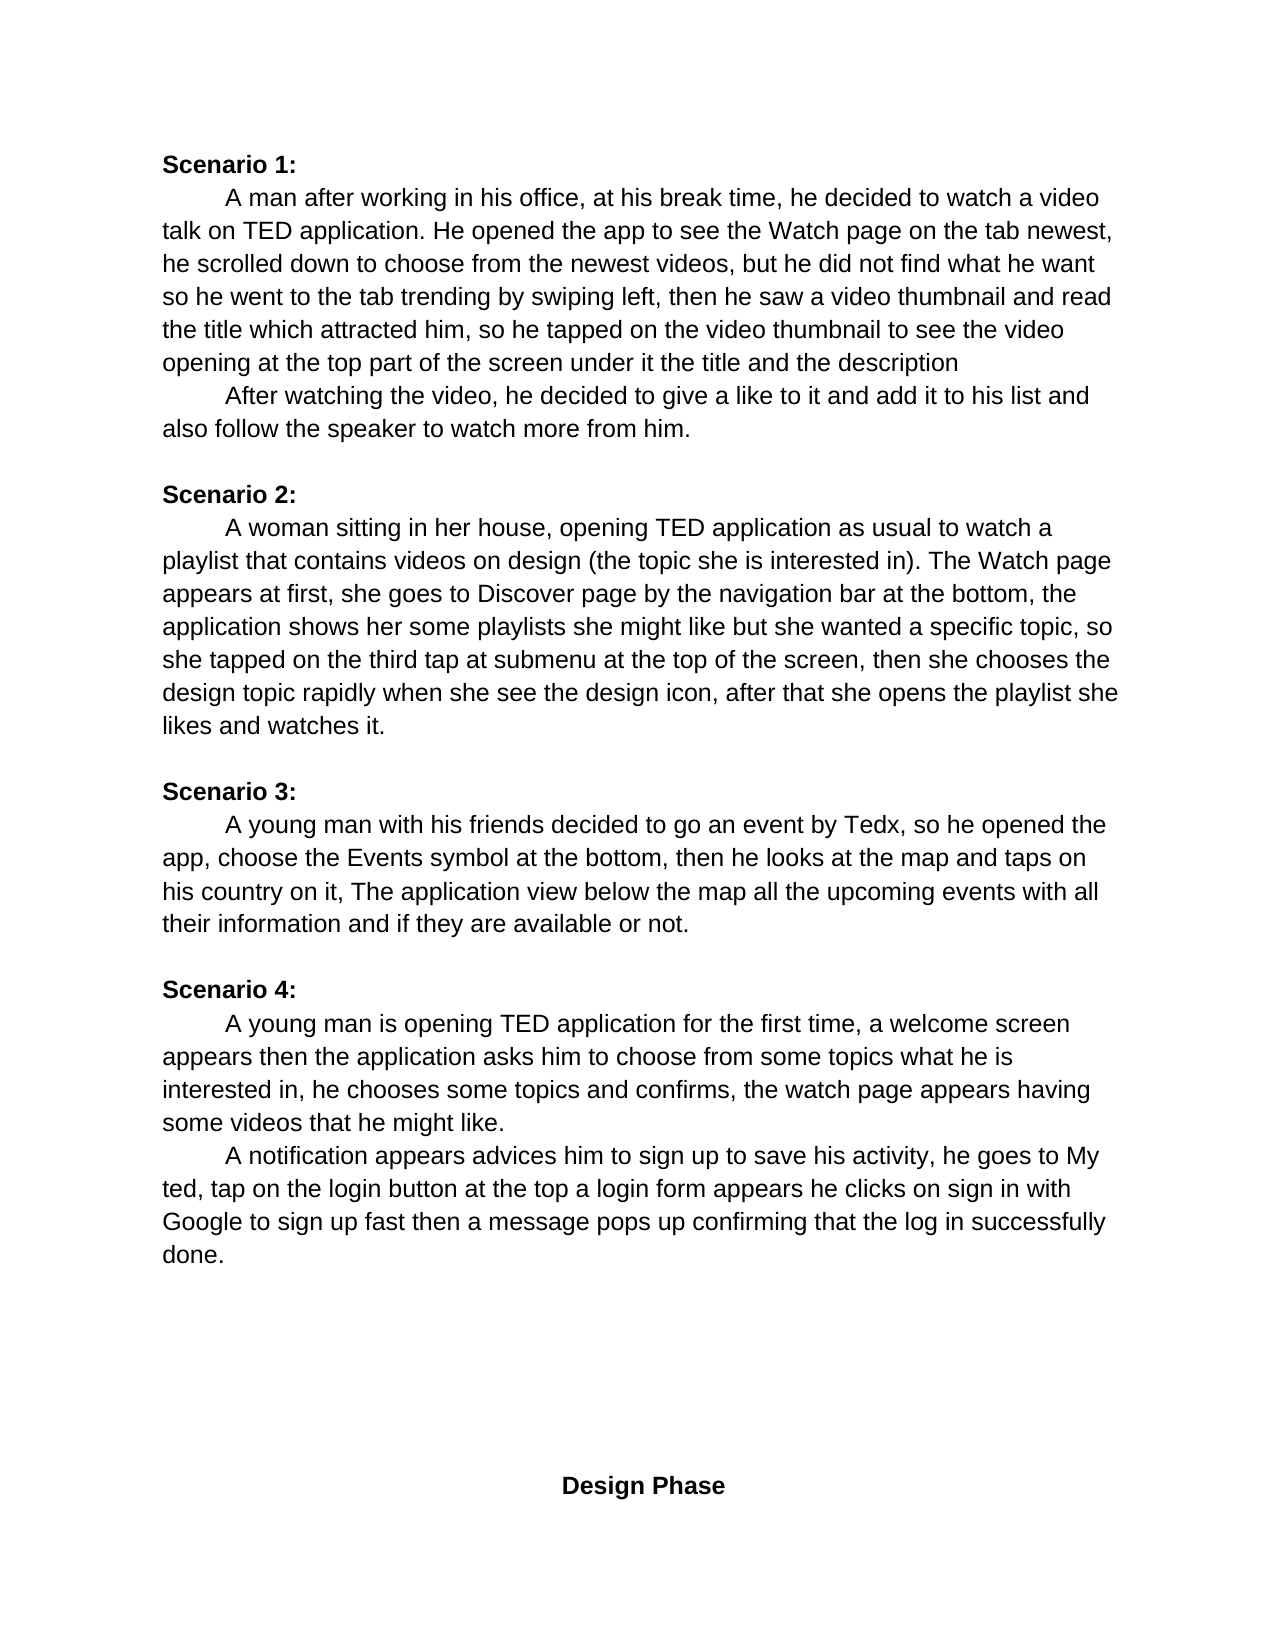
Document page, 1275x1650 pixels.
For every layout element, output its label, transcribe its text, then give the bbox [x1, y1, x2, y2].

text A notification appears advices him to sign up to save his activity, he goes to My ted, tap on the login button at the top a login form appears he clicks on sign in with Google to sign up fast then a message pops up confirming that the log in successfully done. [162, 1141, 1125, 1268]
text Scenario 4: [162, 976, 1125, 1004]
text Scenario 1: [162, 150, 1125, 179]
text After watching the video, he decided to give a like to it and add it to his list and also follow the speaker to watch more from him. [162, 381, 1125, 443]
text A young man with his friends decided to go an event by Tedx, so he opened the app, choose the Events symbol at the bottom, then he looks at the map and taps on his country on it, The application view below the map all the upcoming events with all their information and if they are available or not. [162, 810, 1125, 938]
text Scenario 2: [162, 480, 1125, 509]
text A woman sitting in her house, opening TED application as usual to watch a playlist that contains videos on design (the topic she is interested in). The Watch page appears at first, she goes to Discover page by the navigation bar at the bottom, the application shows her some playlists she might like but she wanted a specific topic, so she tapped on the third tap at submenu at the top of the screen, then she chooses the design topic rapidly when she see the design icon, after that she opens the playlist she likes and watches it. [162, 513, 1125, 740]
text Scenario 3: [162, 777, 1125, 806]
text Design Phase [162, 1471, 1125, 1499]
text A man after working in his office, at his break time, he decided to watch a video talk on TED application. He opened the app to see the Watch page on the tab newest, he scrolled down to choose from the newest videos, but he did not find what he want so he went to the tab trending by swiping left, then he saw a video thumbnail and read the title which attracted him, so he tapped on the video thumbnail to see the video opening at the top part of the screen under it the title and the description [162, 183, 1125, 377]
text A young man is opening TED application for the first time, a welcome screen appears then the application asks him to choose from some topics what he is interested in, he chooses some topics and confirms, the watch page appears having some videos that he might like. [162, 1008, 1125, 1136]
